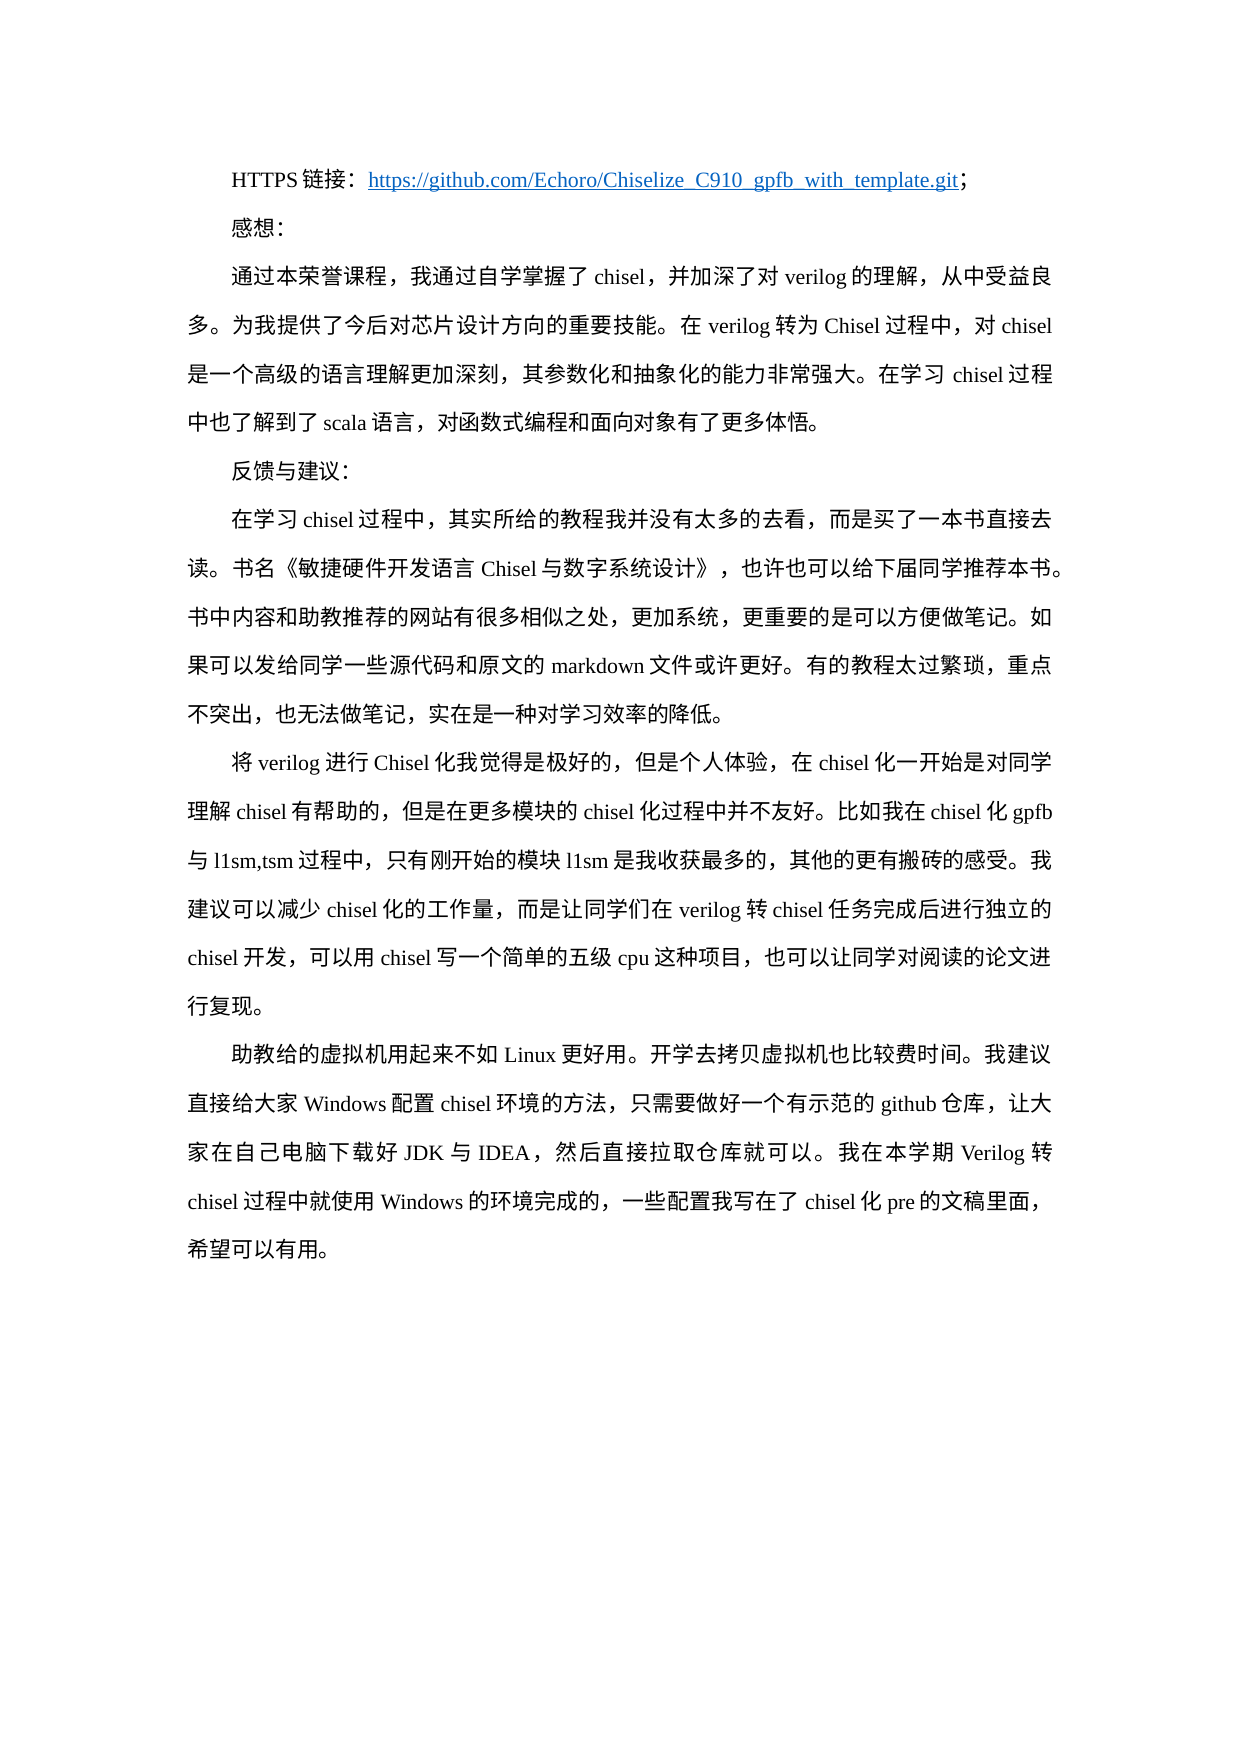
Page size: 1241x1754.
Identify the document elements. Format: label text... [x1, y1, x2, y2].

text 感想： [187, 210, 1053, 243]
text 将verilog进行Chisel化我觉得是极好的，但是个人体验，在chisel化一开始是对同学理解chisel有帮助的，但是在更多模块的chisel化过程中并不友好。比如我在chisel化gpfb与l1sm,tsm过程中，只有刚开始的模块l1sm是我收获最多的，其他的更有搬砖的感受。我建议可以减少chisel化的工作量，而是让同学们在verilog转chisel任务完成后进行独立的chisel开发，可以用chisel写一个简单的五级cpu这种项目，也可以让同学对阅读的论文进行复现。 [187, 745, 1053, 1021]
text 反馈与建议： [187, 453, 1053, 486]
text 助教给的虚拟机用起来不如Linux更好用。开学去拷贝虚拟机也比较费时间。我建议直接给大家Windows配置chisel环境的方法，只需要做好一个有示范的github仓库，让大家在自己电脑下载好JDK与IDEA，然后直接拉取仓库就可以。我在本学期Verilog转chisel过程中就使用Windows的环境完成的，一些配置我写在了chisel化pre的文稿里面，希望可以有用。 [187, 1037, 1053, 1264]
text 在学习chisel过程中，其实所给的教程我并没有太多的去看，而是买了一本书直接去读。书名《敏捷硬件开发语言Chisel与数字系统设计》，也许也可以给下届同学推荐本书。书中内容和助教推荐的网站有很多相似之处，更加系统，更重要的是可以方便做笔记。如果可以发给同学一些源代码和原文的markdown文件或许更好。有的教程太过繁琐，重点不突出，也无法做笔记，实在是一种对学习效率的降低。 [187, 502, 1053, 729]
text 通过本荣誉课程，我通过自学掌握了chisel，并加深了对verilog的理解，从中受益良多。为我提供了今后对芯片设计方向的重要技能。在verilog转为Chisel过程中，对chisel是一个高级的语言理解更加深刻，其参数化和抽象化的能力非常强大。在学习chisel过程中也了解到了scala语言，对函数式编程和面向对象有了更多体悟。 [187, 259, 1053, 437]
text HTTPS链接：https://github.com/Echoro/Chiselize_C910_gpfb_with_template.git； [187, 162, 1053, 194]
